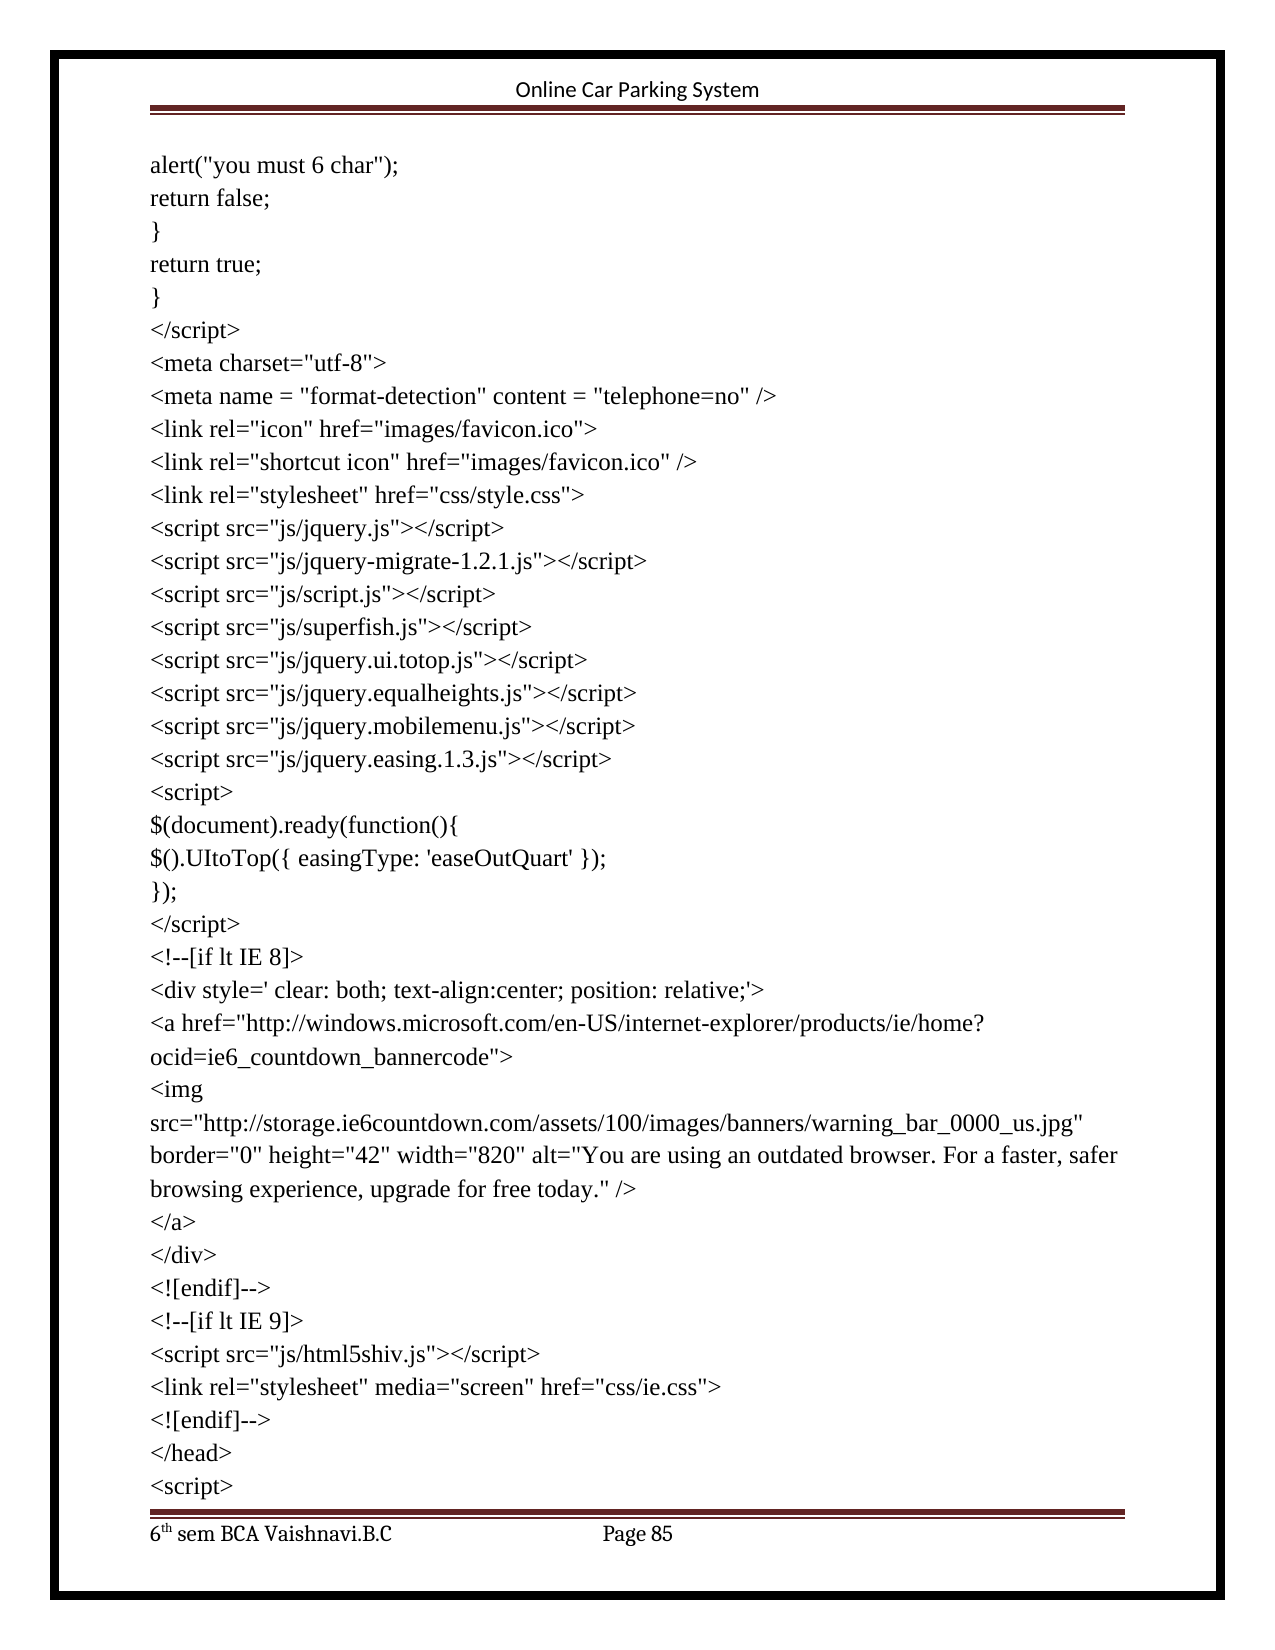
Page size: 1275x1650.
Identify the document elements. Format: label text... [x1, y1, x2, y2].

text <meta name = "format-detection" content = "telephone=no" /> [150, 381, 1125, 410]
text <script src="js/jquery.ui.totop.js"></script> [150, 645, 1125, 674]
text }); [150, 876, 1125, 905]
text } [150, 282, 1125, 311]
text alert("you must 6 char"); [150, 150, 1125, 179]
text <script src="js/jquery.js"></script> [150, 513, 1125, 542]
text <script> [150, 1471, 1125, 1499]
text return true; [150, 249, 1125, 278]
text <link rel="stylesheet" media="screen" href="css/ie.css"> [150, 1372, 1125, 1401]
text <a href="http://windows.microsoft.com/en-US/internet-explorer/products/ie/home?ocid=ie6_countdown_bannercode"> [150, 1008, 1125, 1070]
text </script> [150, 315, 1125, 344]
text <![endif]--> [150, 1273, 1125, 1301]
text <link rel="icon" href="images/favicon.ico"> [150, 414, 1125, 443]
text return false; [150, 183, 1125, 212]
text <img src="http://storage.ie6countdown.com/assets/100/images/banners/warning_bar_0000_us.jpg" border="0" height="42" width="820" alt="You are using an outdated browser. For a faster, safer browsing experience, upgrade for free today." /> [150, 1074, 1125, 1202]
text <script src="js/jquery.easing.1.3.js"></script> [150, 744, 1125, 773]
text <script> [150, 777, 1125, 806]
text <script src="js/jquery-migrate-1.2.1.js"></script> [150, 546, 1125, 575]
text <meta charset="utf-8"> [150, 348, 1125, 377]
text </script> [150, 909, 1125, 938]
text <div style=' clear: both; text-align:center; position: relative;'> [150, 976, 1125, 1004]
text </head> [150, 1438, 1125, 1467]
text $().UItoTop({ easingType: 'easeOutQuart' }); [150, 843, 1125, 872]
text <!--[if lt IE 8]> [150, 942, 1125, 971]
text <!--[if lt IE 9]> [150, 1306, 1125, 1334]
text </a> [150, 1207, 1125, 1235]
text $(document).ready(function(){ [150, 810, 1125, 839]
text <script src="js/superfish.js"></script> [150, 612, 1125, 641]
text <script src="js/html5shiv.js"></script> [150, 1339, 1125, 1367]
text } [150, 216, 1125, 245]
text <link rel="shortcut icon" href="images/favicon.ico" /> [150, 447, 1125, 476]
text <script src="js/jquery.equalheights.js"></script> [150, 678, 1125, 707]
text <script src="js/jquery.mobilemenu.js"></script> [150, 711, 1125, 740]
text <![endif]--> [150, 1405, 1125, 1433]
text <link rel="stylesheet" href="css/style.css"> [150, 480, 1125, 509]
text </div> [150, 1240, 1125, 1268]
text <script src="js/script.js"></script> [150, 579, 1125, 608]
